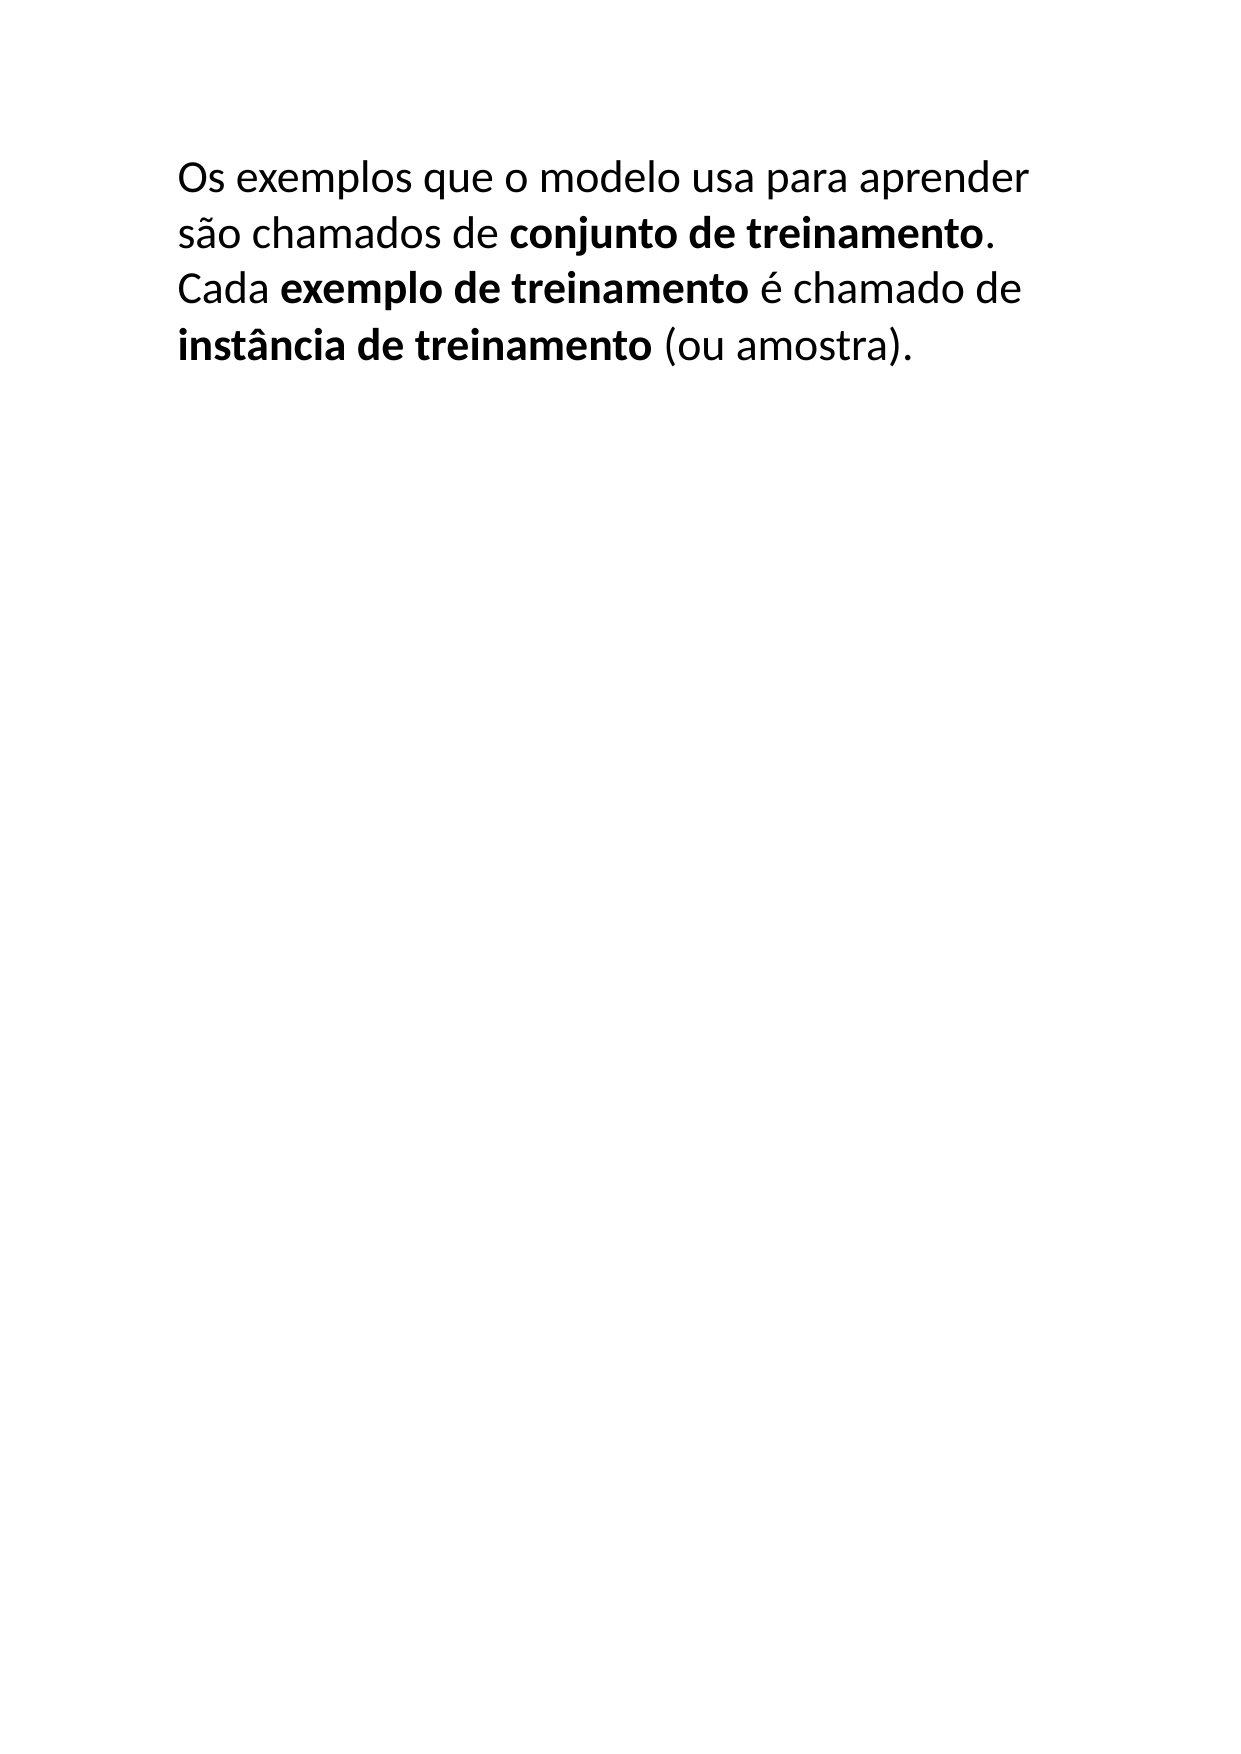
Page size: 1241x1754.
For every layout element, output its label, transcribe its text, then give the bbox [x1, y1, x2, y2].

text Os exemplos que o modelo usa para aprender são chamados de conjunto de treinamento. Cada exemplo de treinamento é chamado de instância de treinamento (ou amostra). [177, 148, 1063, 371]
